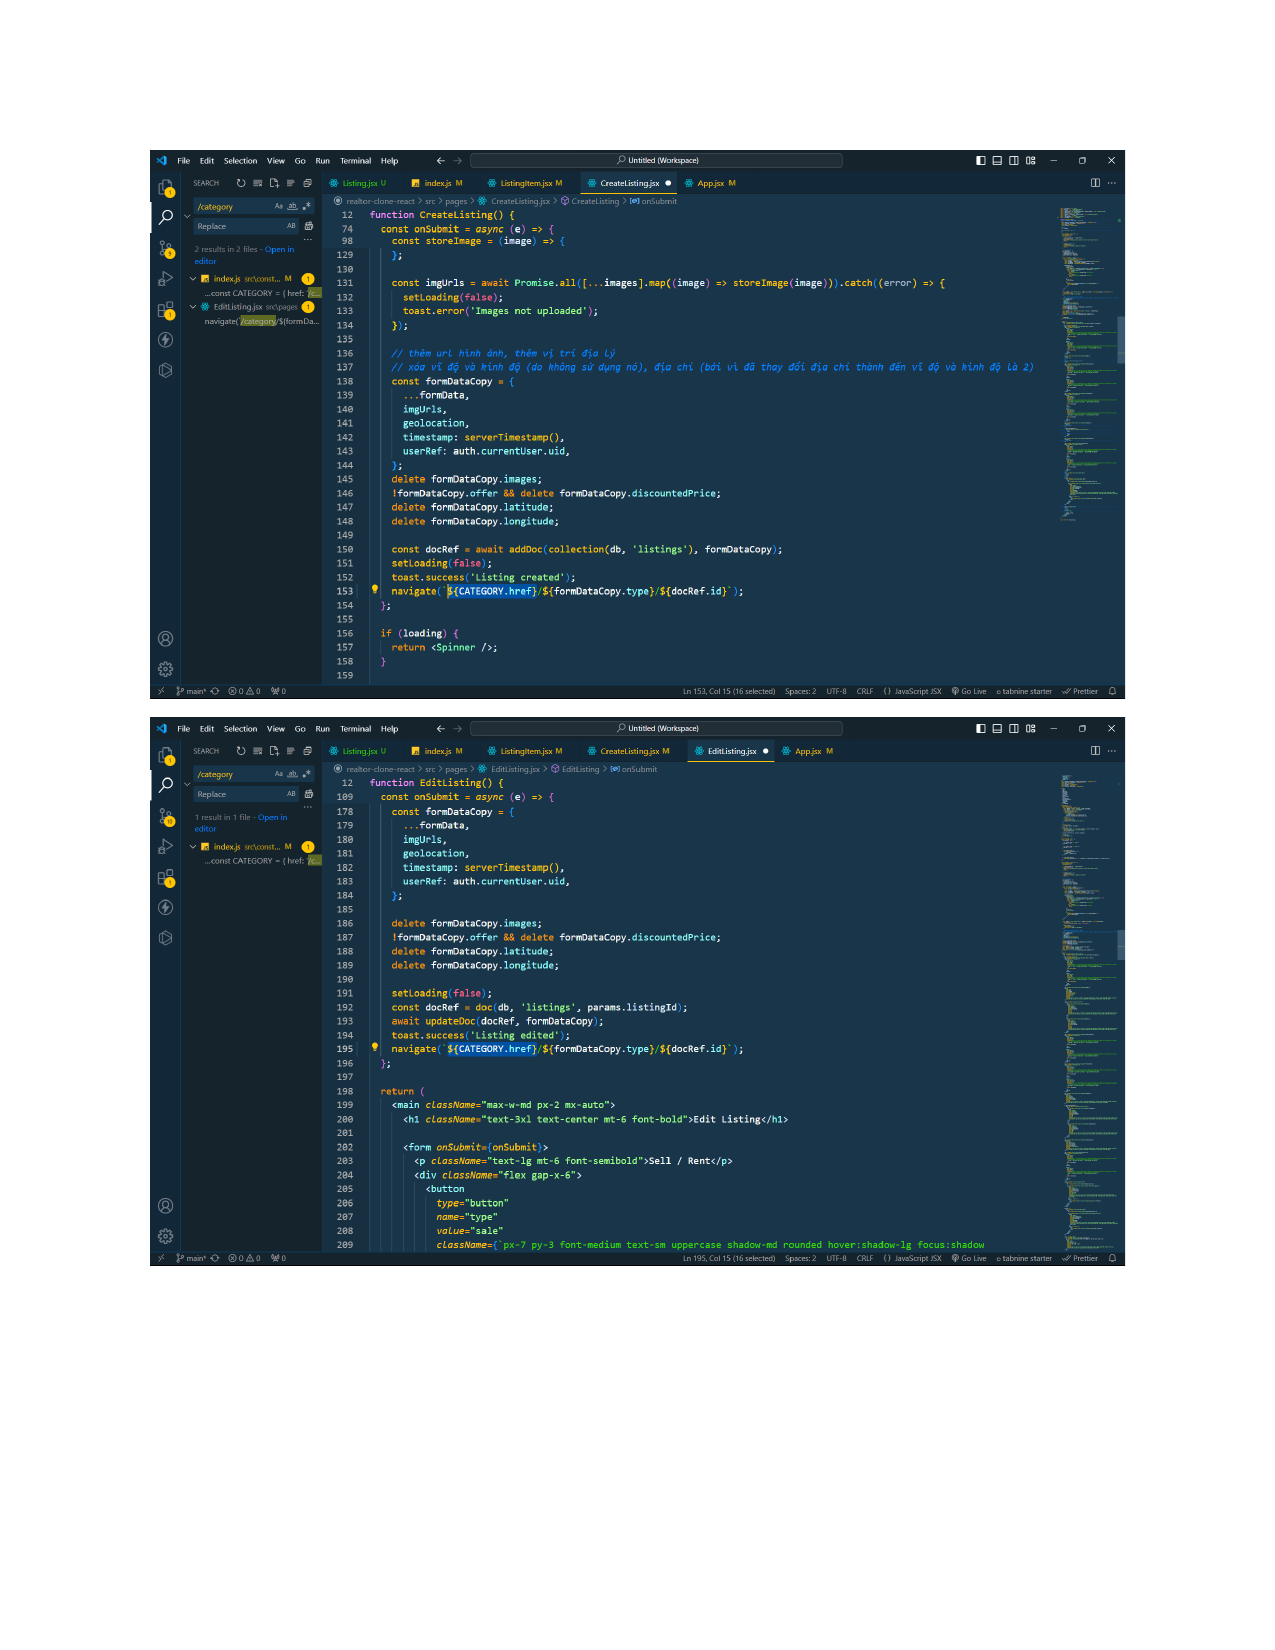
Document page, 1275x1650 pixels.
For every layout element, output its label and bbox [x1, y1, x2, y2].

picture [150, 717, 1125, 1266]
picture [150, 150, 1125, 699]
